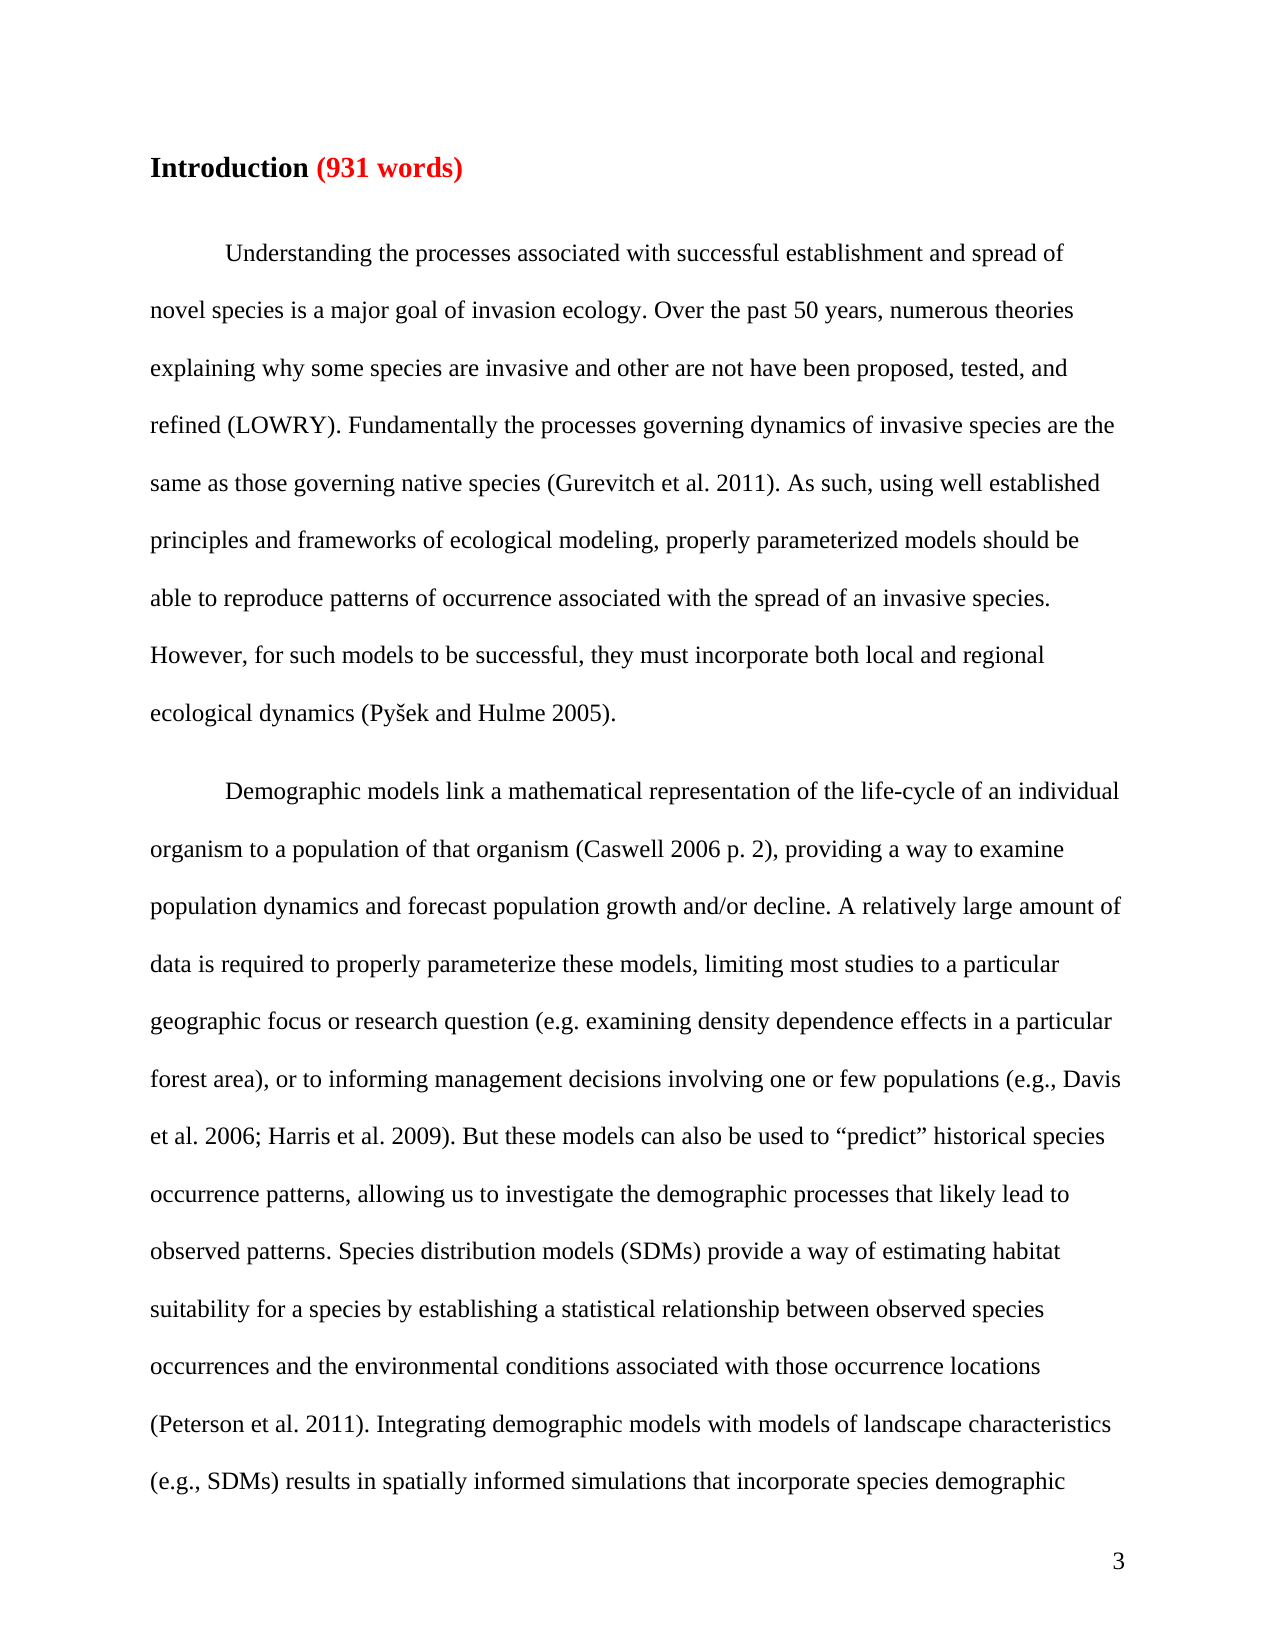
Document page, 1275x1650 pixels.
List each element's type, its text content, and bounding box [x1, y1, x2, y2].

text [150, 776, 1125, 1495]
text Introduction (931 words) [150, 150, 1125, 183]
text Understanding the processes associated with successful establishment and spread of novel species is a major goal of invasion ecology. Over the past 50 years, numerous theories explaining why some species are invasive and other are not have been proposed, tested, and refined (LOWRY). Fundamentally the processes governing dynamics of invasive species are the same as those governing native species (Gurevitch et al. 2011). As such, using well established principles and frameworks of ecological modeling, properly parameterized models should be able to reproduce patterns of occurrence associated with the spread of an invasive species. However, for such models to be successful, they must incorporate both local and regional ecological dynamics (Pyšek and Hulme 2005). [150, 238, 1125, 727]
